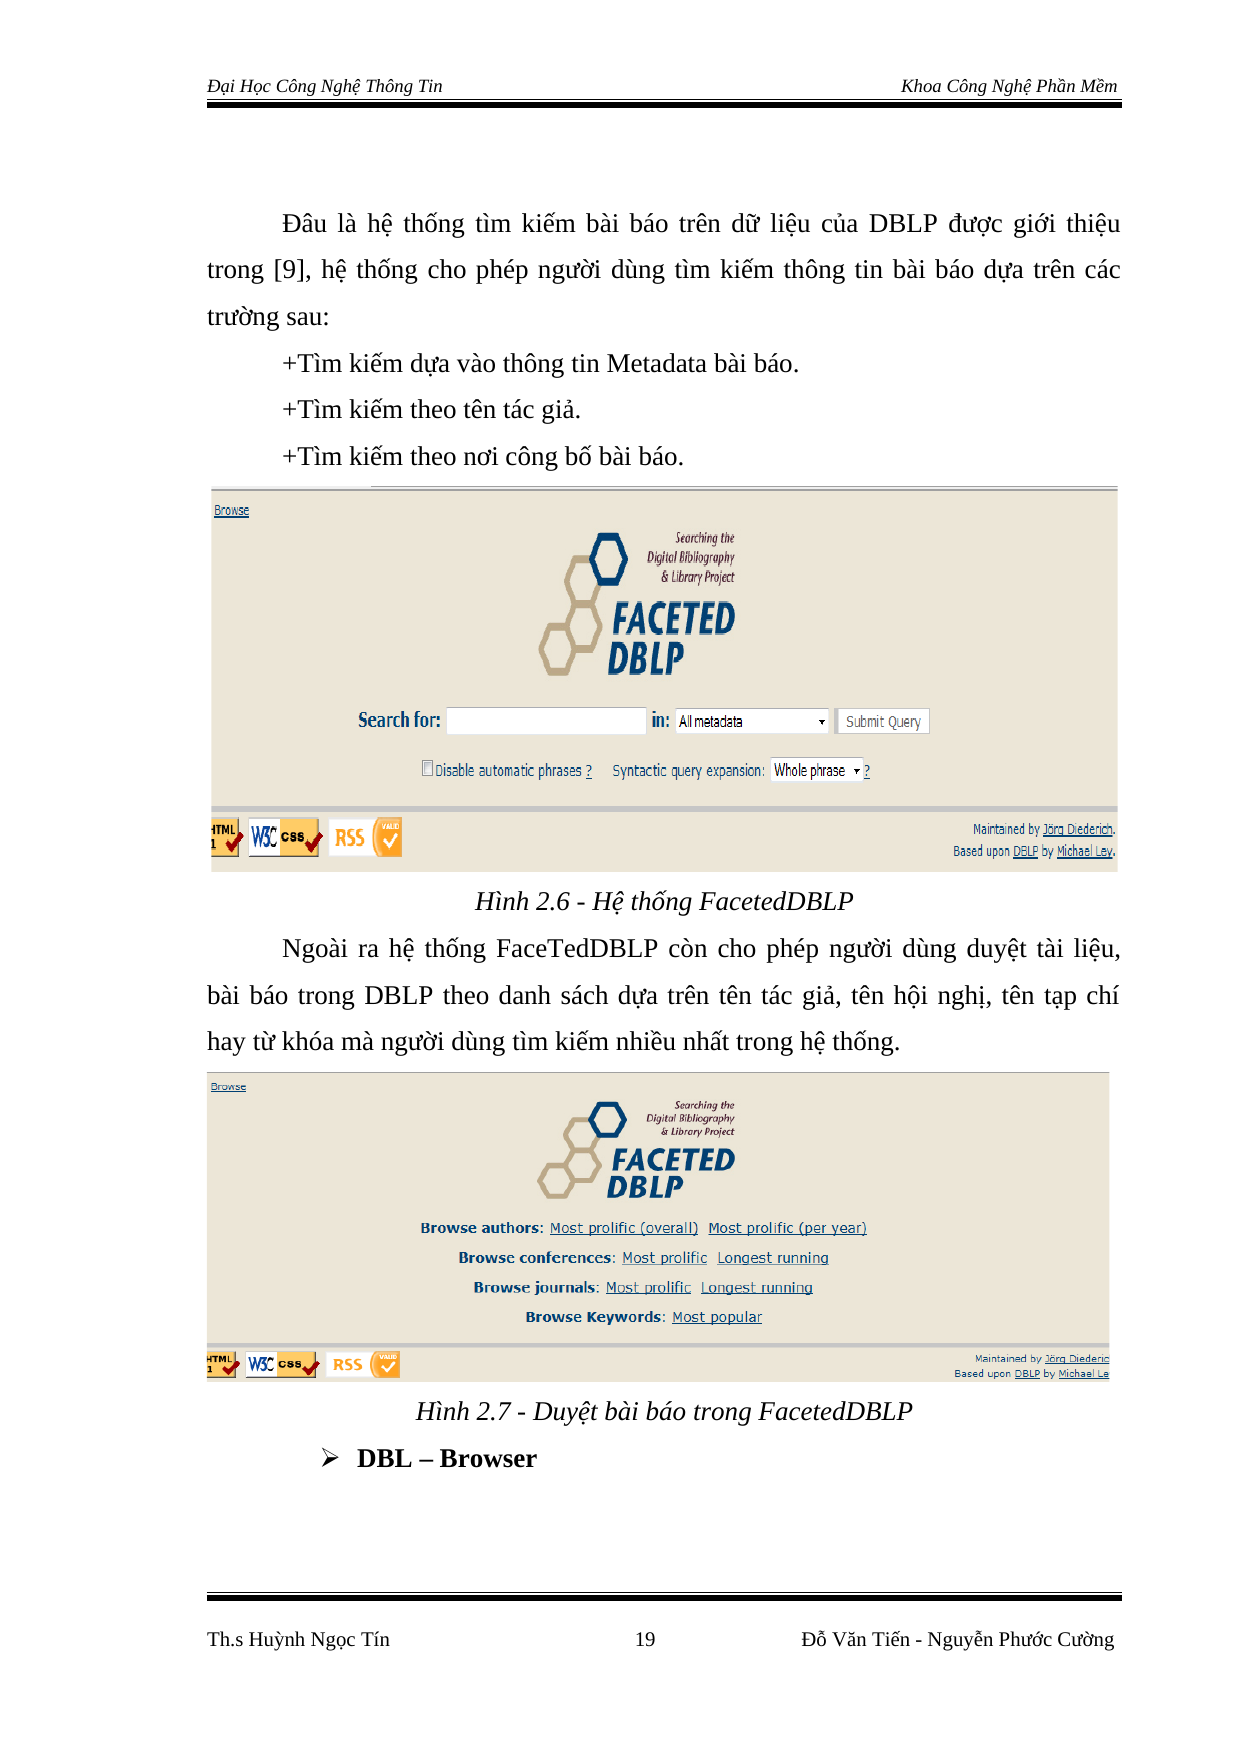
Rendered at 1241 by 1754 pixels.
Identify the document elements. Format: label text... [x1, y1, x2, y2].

text Ngoài ra hệ thống FaceTedDBLP còn cho phép người dùng duyệt tài liệu, bài báo trong DBLP theo danh sách dựa trên tên tác giả, tên hội nghị, tên tạp chí hay từ khóa mà người dùng tìm kiếm nhiều nhất trong hệ thống. [207, 932, 1122, 1057]
list DBL – Browser [319, 1442, 1122, 1473]
picture [211, 486, 1118, 872]
text +Tìm kiếm dựa vào thông tin Metadata bài báo. [207, 347, 1122, 378]
subtitle Hình 2.7 - Duyệt bài báo trong FacetedDBLP [207, 1395, 1122, 1426]
text Đâu là hệ thống tìm kiếm bài báo trên dữ liệu của DBLP được giới thiệu trong [9], hệ thống cho phép người dùng tìm kiếm thông tin bài báo dựa trên các trường sau: [207, 207, 1122, 331]
picture [206, 1072, 1110, 1382]
text +Tìm kiếm theo nơi công bố bài báo. [207, 440, 1122, 471]
text +Tìm kiếm theo tên tác giả. [207, 393, 1122, 424]
subtitle Hình 2.6 - Hệ thống FacetedDBLP [207, 886, 1122, 917]
